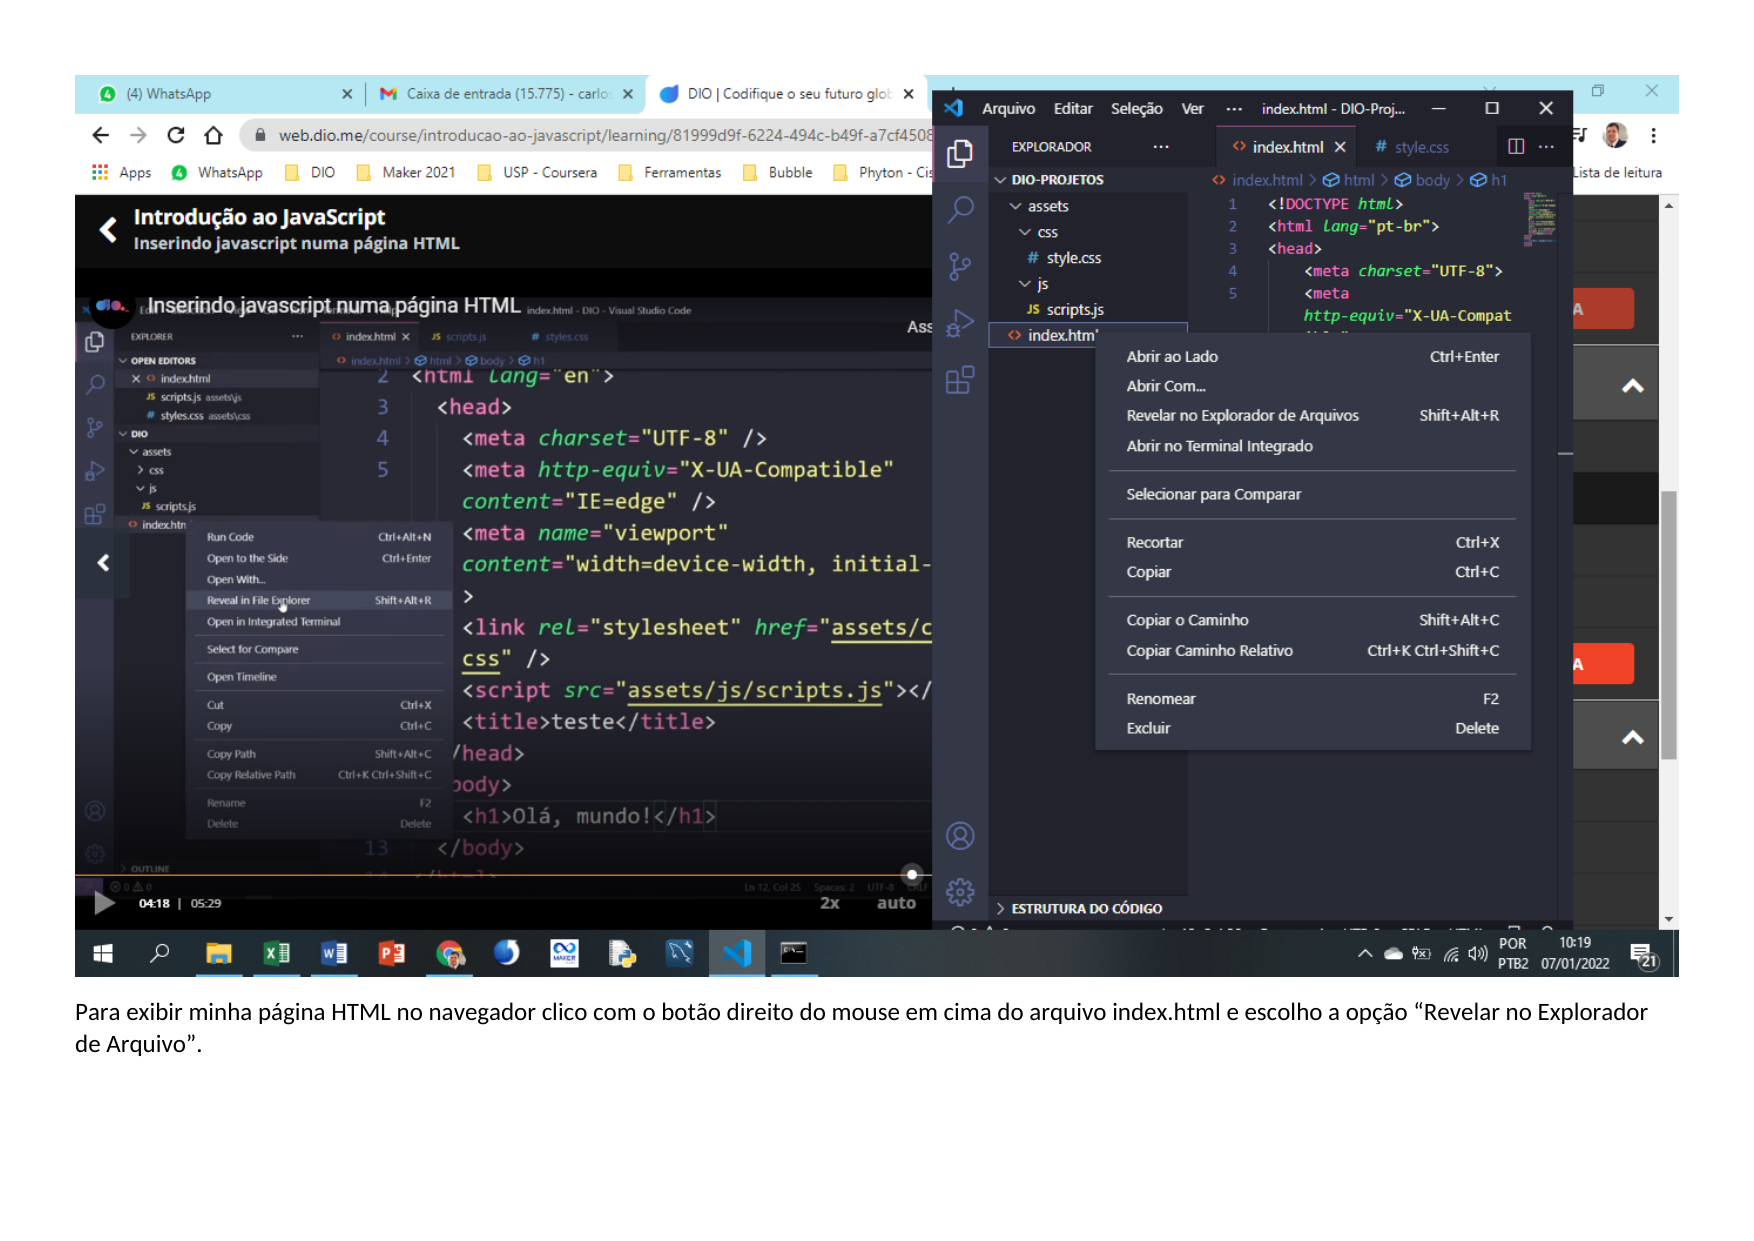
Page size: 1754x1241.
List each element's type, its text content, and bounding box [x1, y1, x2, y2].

text Para exibir minha página HTML no navegador clico com o botão direito do mouse em cima do arquivo index.html e escolho a opção “Revelar no Explorador de Arquivo”. [75, 996, 1679, 1059]
picture [75, 75, 1679, 977]
